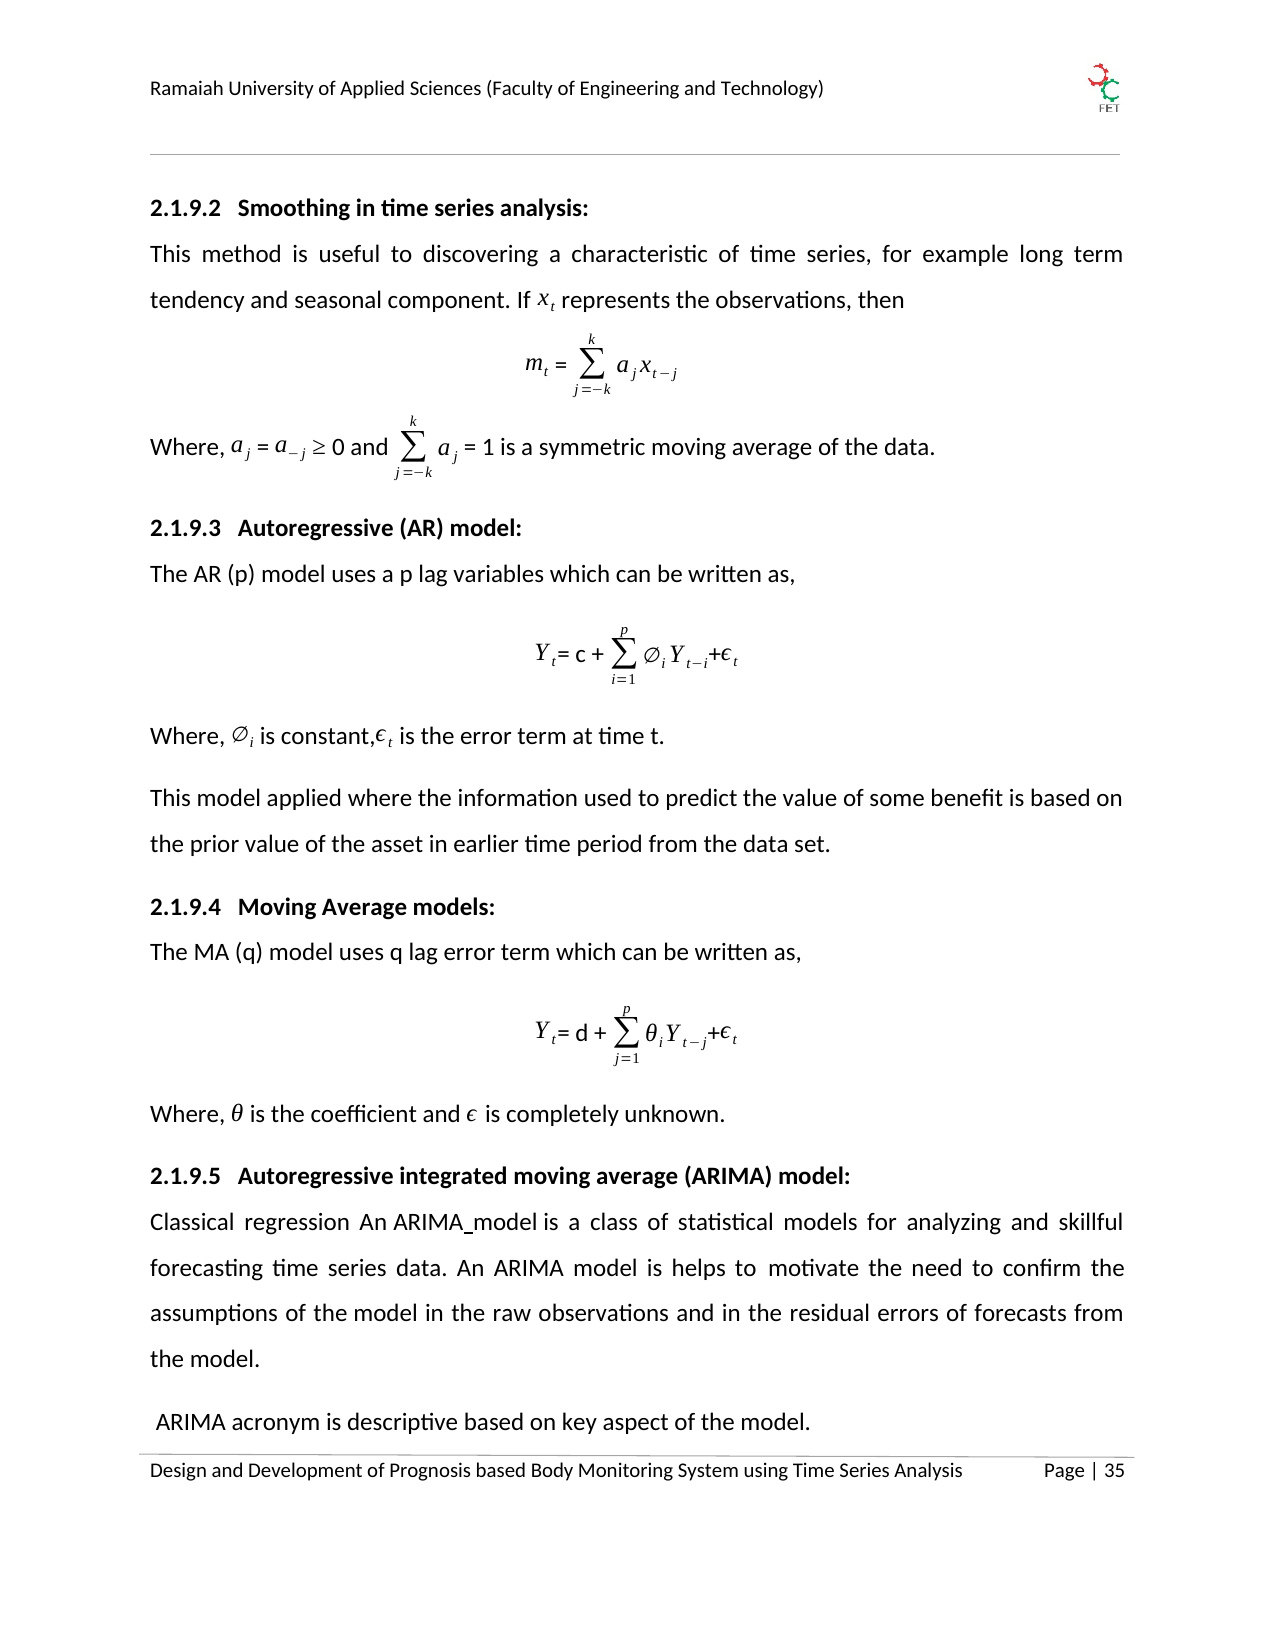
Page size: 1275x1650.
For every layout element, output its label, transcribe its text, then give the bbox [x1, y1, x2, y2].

text Where, is the coefficient and is completely unknown. [150, 1098, 1125, 1128]
text = c + + [534, 620, 1125, 687]
subtitle 2.1.9.3 Autoregressive (AR) model: [150, 512, 1125, 543]
text ARIMA acronym is descriptive based on key aspect of the model. [150, 1406, 1125, 1436]
text The AR (p) model uses a p lag variables which can be written as, [150, 558, 1125, 588]
text = d + + [534, 999, 1125, 1066]
subtitle 2.1.9.4 Moving Average models: [150, 891, 1125, 921]
subtitle 2.1.9.5 Autoregressive integrated moving average (ARIMA) model: [150, 1160, 1125, 1191]
picture [1084, 57, 1125, 118]
text Classical regression An ARIMA model is a class of statistical models for analyzing and skillful forecasting time series data. An ARIMA model is helps to motivate the need to confirm the assumptions of the model in the raw observations and in the residual errors of forecasts from the model. [150, 1206, 1125, 1374]
text This model applied where the information used to predict the value of some benefit is based on the prior value of the asset in earlier time period from the data set. [150, 783, 1125, 859]
text This method is useful to discovering a characteristic of time series, for example long term tendency and seasonal component. If represents the observations, then [150, 238, 1125, 315]
text = [459, 330, 1125, 398]
text Where, = 0 and = 1 is a symmetric moving average of the data. [150, 413, 1125, 480]
subtitle 2.1.9.2 Smoothing in time series analysis: [150, 192, 1125, 223]
text Where, is constant, is the error term at time t. [150, 719, 1125, 751]
text The MA (q) model uses q lag error term which can be written as, [150, 936, 1125, 967]
